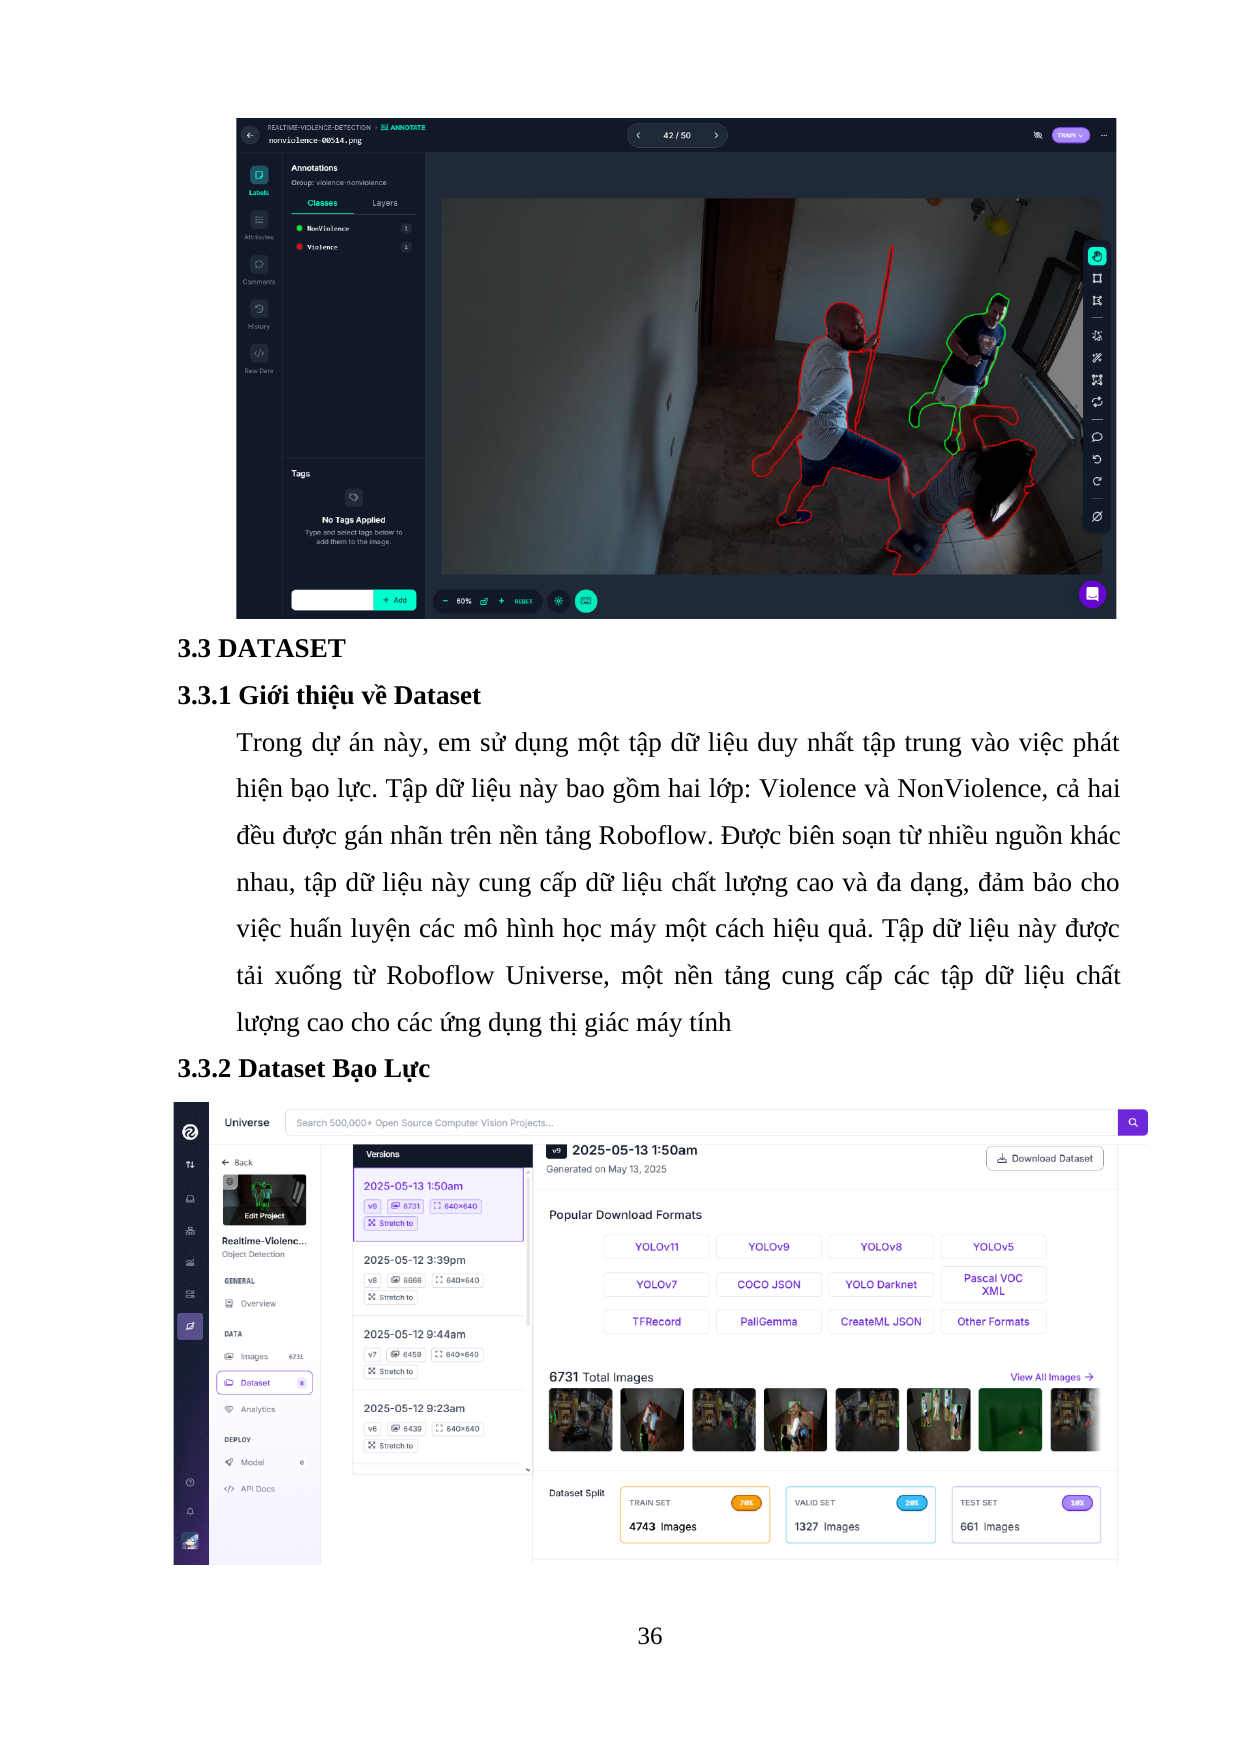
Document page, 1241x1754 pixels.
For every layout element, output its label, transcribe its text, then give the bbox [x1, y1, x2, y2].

picture [173, 1102, 1148, 1565]
text Trong dự án này, em sử dụng một tập dữ liệu duy nhất tập trung vào việc phát hiện bạo lực. Tập dữ liệu này bao gồm hai lớp: Violence và NonViolence, cả hai đều được gán nhãn trên nền tảng Roboflow. Được biên soạn từ nhiều nguồn khác nhau, tập dữ liệu này cung cấp dữ liệu chất lượng cao và đa dạng, đảm bảo cho việc huấn luyện các mô hình học máy một cách hiệu quả. Tập dữ liệu này được tải xuống từ Roboflow Universe, một nền tảng cung cấp các tập dữ liệu chất lượng cao cho các ứng dụng thị giác máy tính [236, 726, 1122, 1037]
text 3.3.1 Giới thiệu về Dataset [177, 679, 1122, 710]
picture [236, 118, 1117, 619]
text 3.3 DATASET [177, 632, 1122, 664]
text 3.3.2 Dataset Bạo Lực [177, 1052, 1122, 1084]
